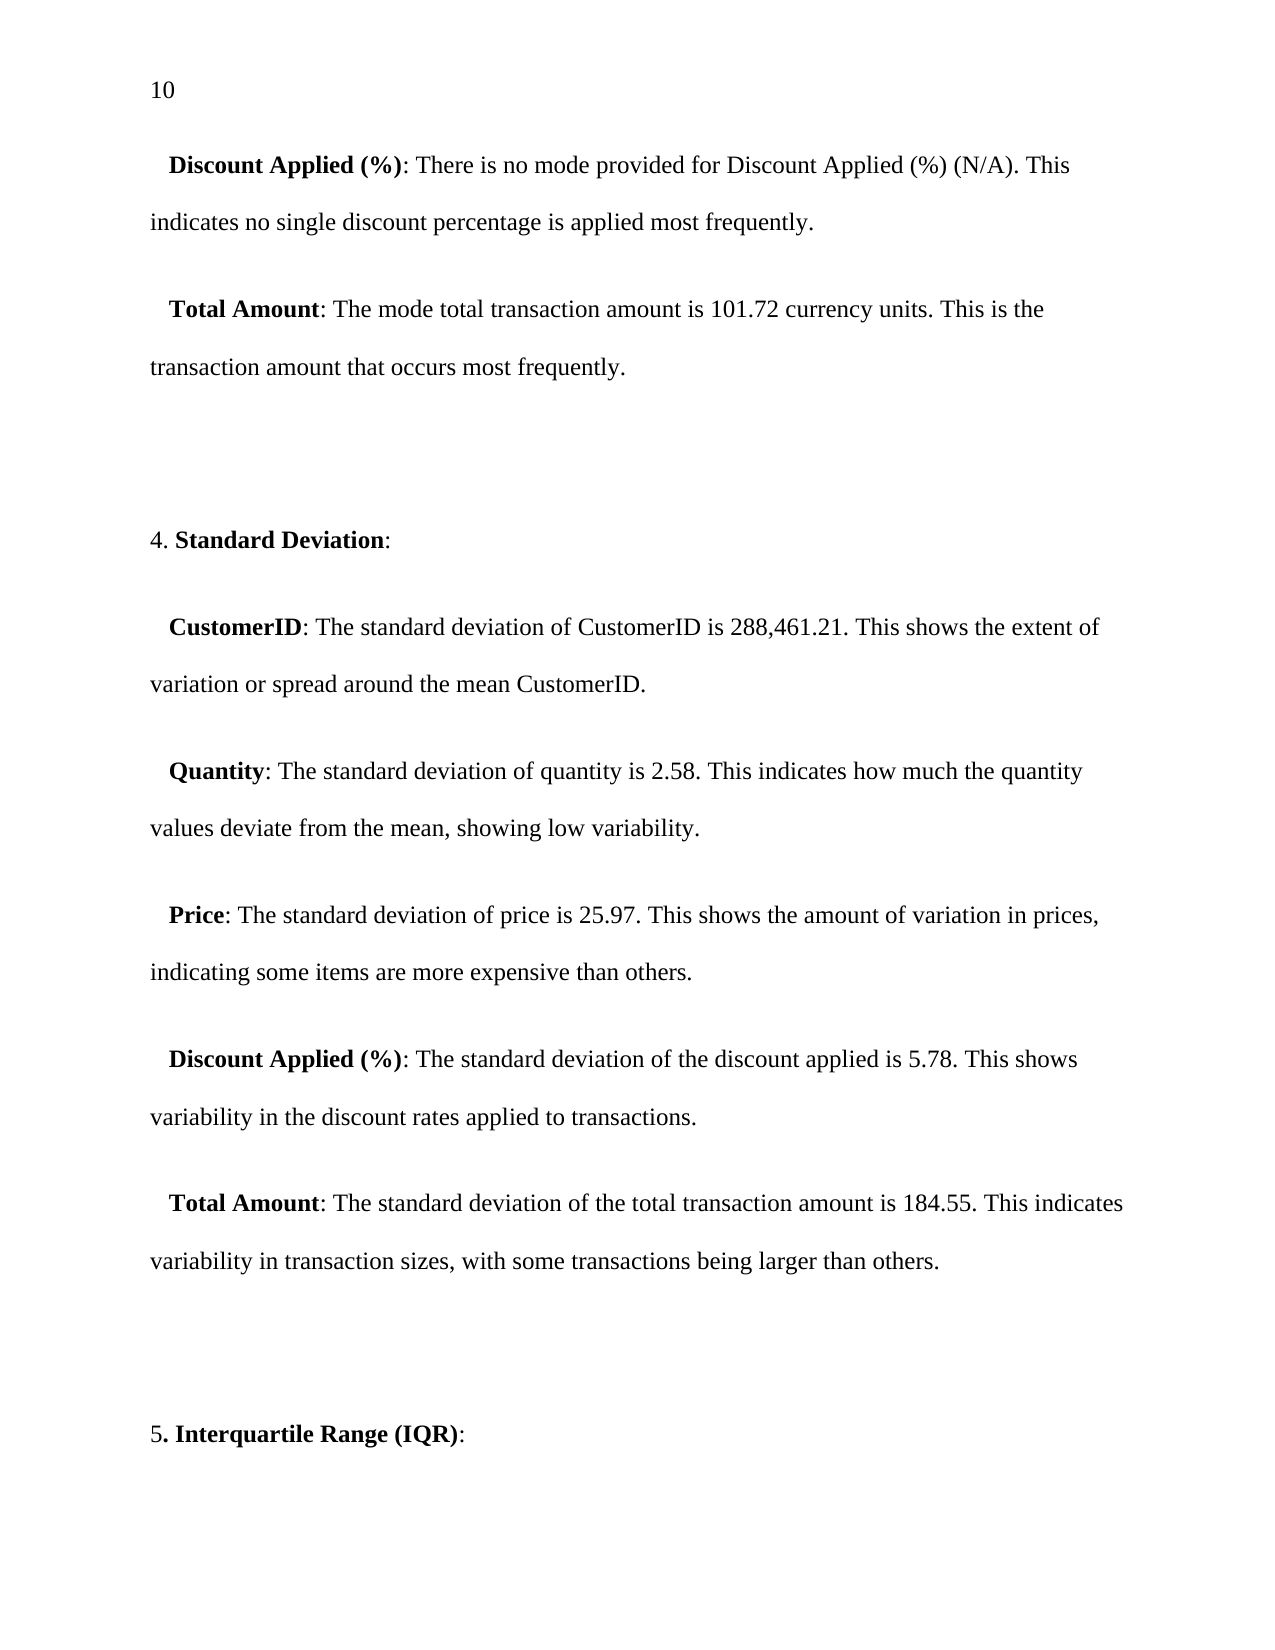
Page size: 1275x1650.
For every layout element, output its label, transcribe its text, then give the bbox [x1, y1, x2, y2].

text Price: The standard deviation of price is 25.97. This shows the amount of variation in prices, indicating some items are more expensive than others. [150, 900, 1125, 986]
text CustomerID: The standard deviation of CustomerID is 288,461.21. This shows the extent of variation or spread around the mean CustomerID. [150, 612, 1125, 698]
text Total Amount: The standard deviation of the total transaction amount is 184.55. This indicates variability in transaction sizes, with some transactions being larger than others. [150, 1188, 1125, 1274]
text Total Amount: The mode total transaction amount is 101.72 currency units. This is the transaction amount that occurs most frequently. [150, 294, 1125, 380]
text Discount Applied (%): The standard deviation of the discount applied is 5.78. This shows variability in the discount rates applied to transactions. [150, 1044, 1125, 1130]
text 5. Interquartile Range (IQR): [150, 1419, 1125, 1448]
text 4. Standard Deviation: [150, 525, 1125, 554]
text Quantity: The standard deviation of quantity is 2.58. This indicates how much the quantity values deviate from the mean, showing low variability. [150, 756, 1125, 842]
text Discount Applied (%): There is no mode provided for Discount Applied (%) (N/A). This indicates no single discount percentage is applied most frequently. [150, 150, 1125, 236]
